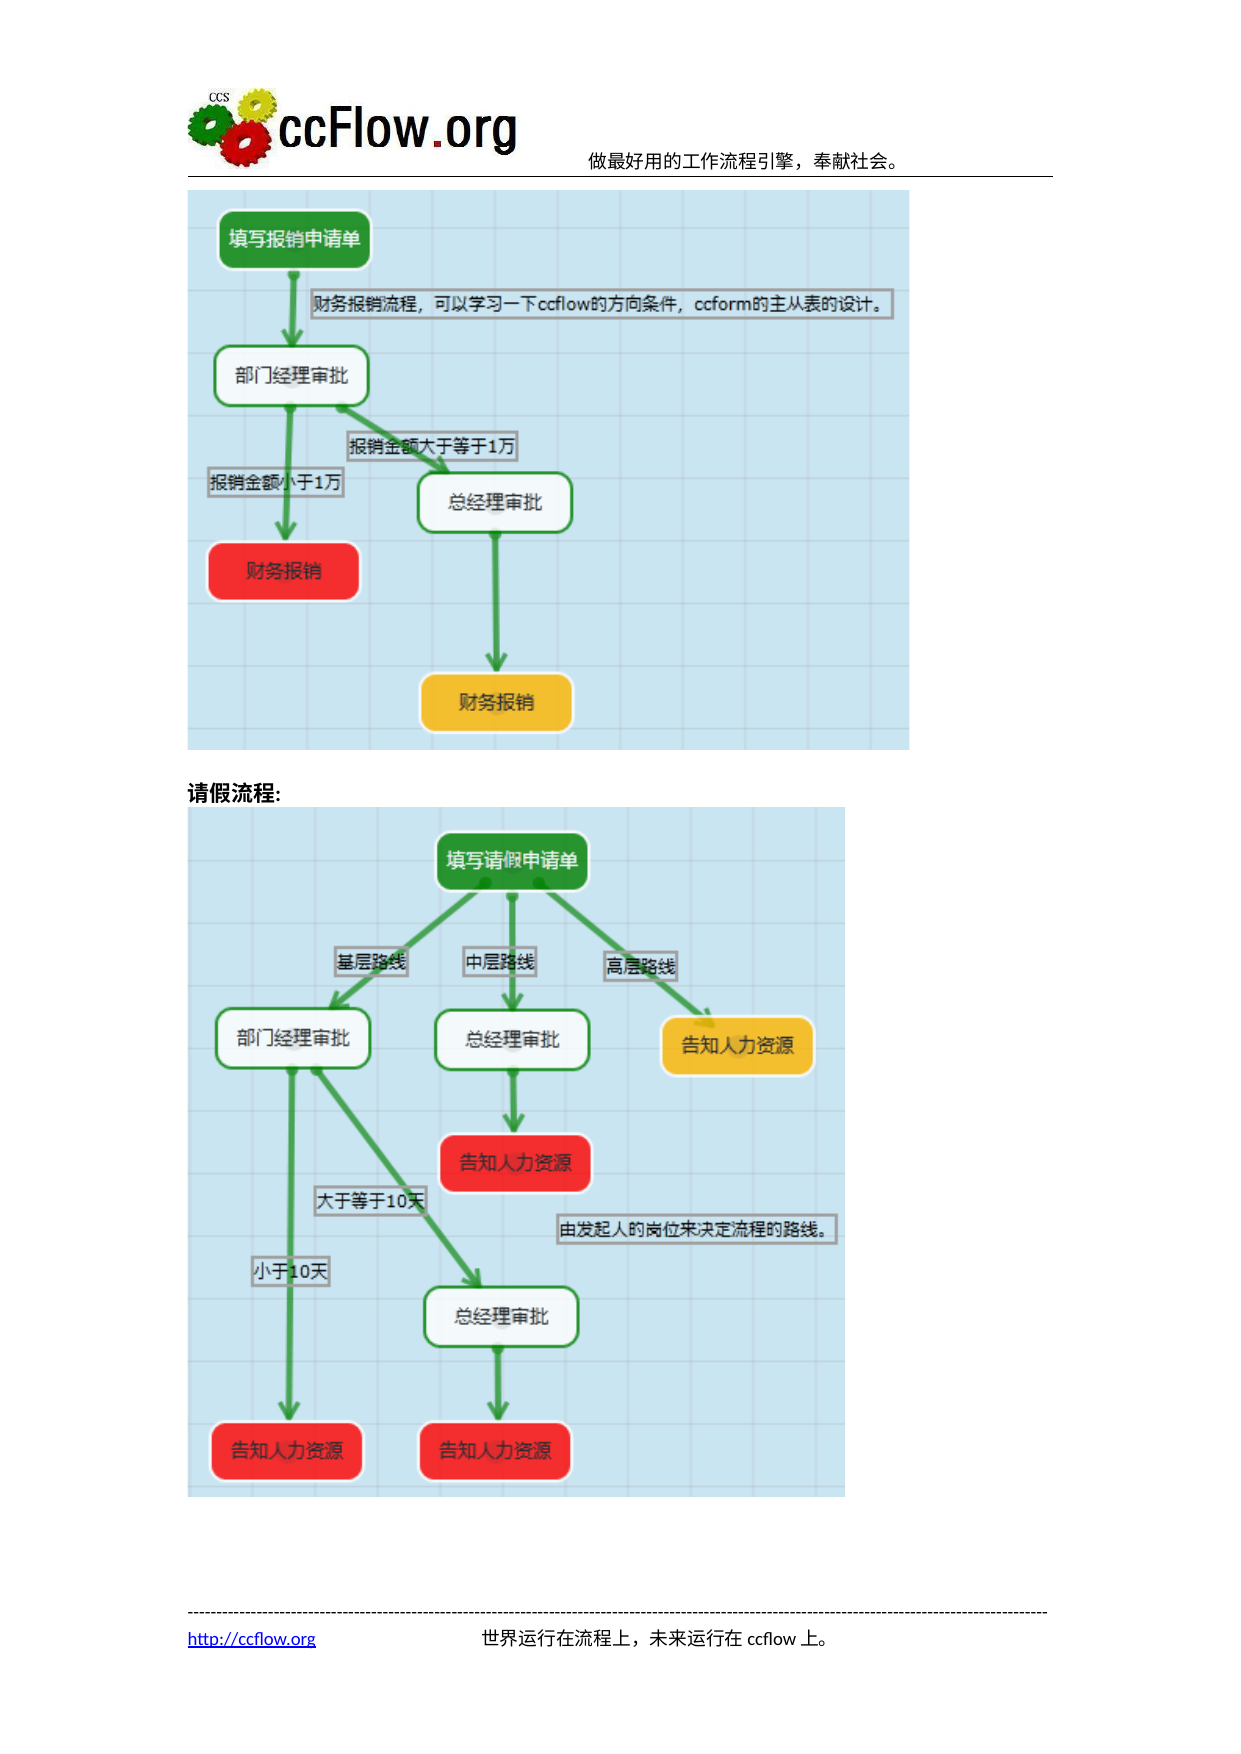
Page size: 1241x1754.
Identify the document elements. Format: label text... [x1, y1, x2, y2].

picture [187, 88, 521, 169]
picture [187, 807, 846, 1497]
picture [187, 190, 910, 750]
text 请假流程: [187, 775, 1053, 808]
